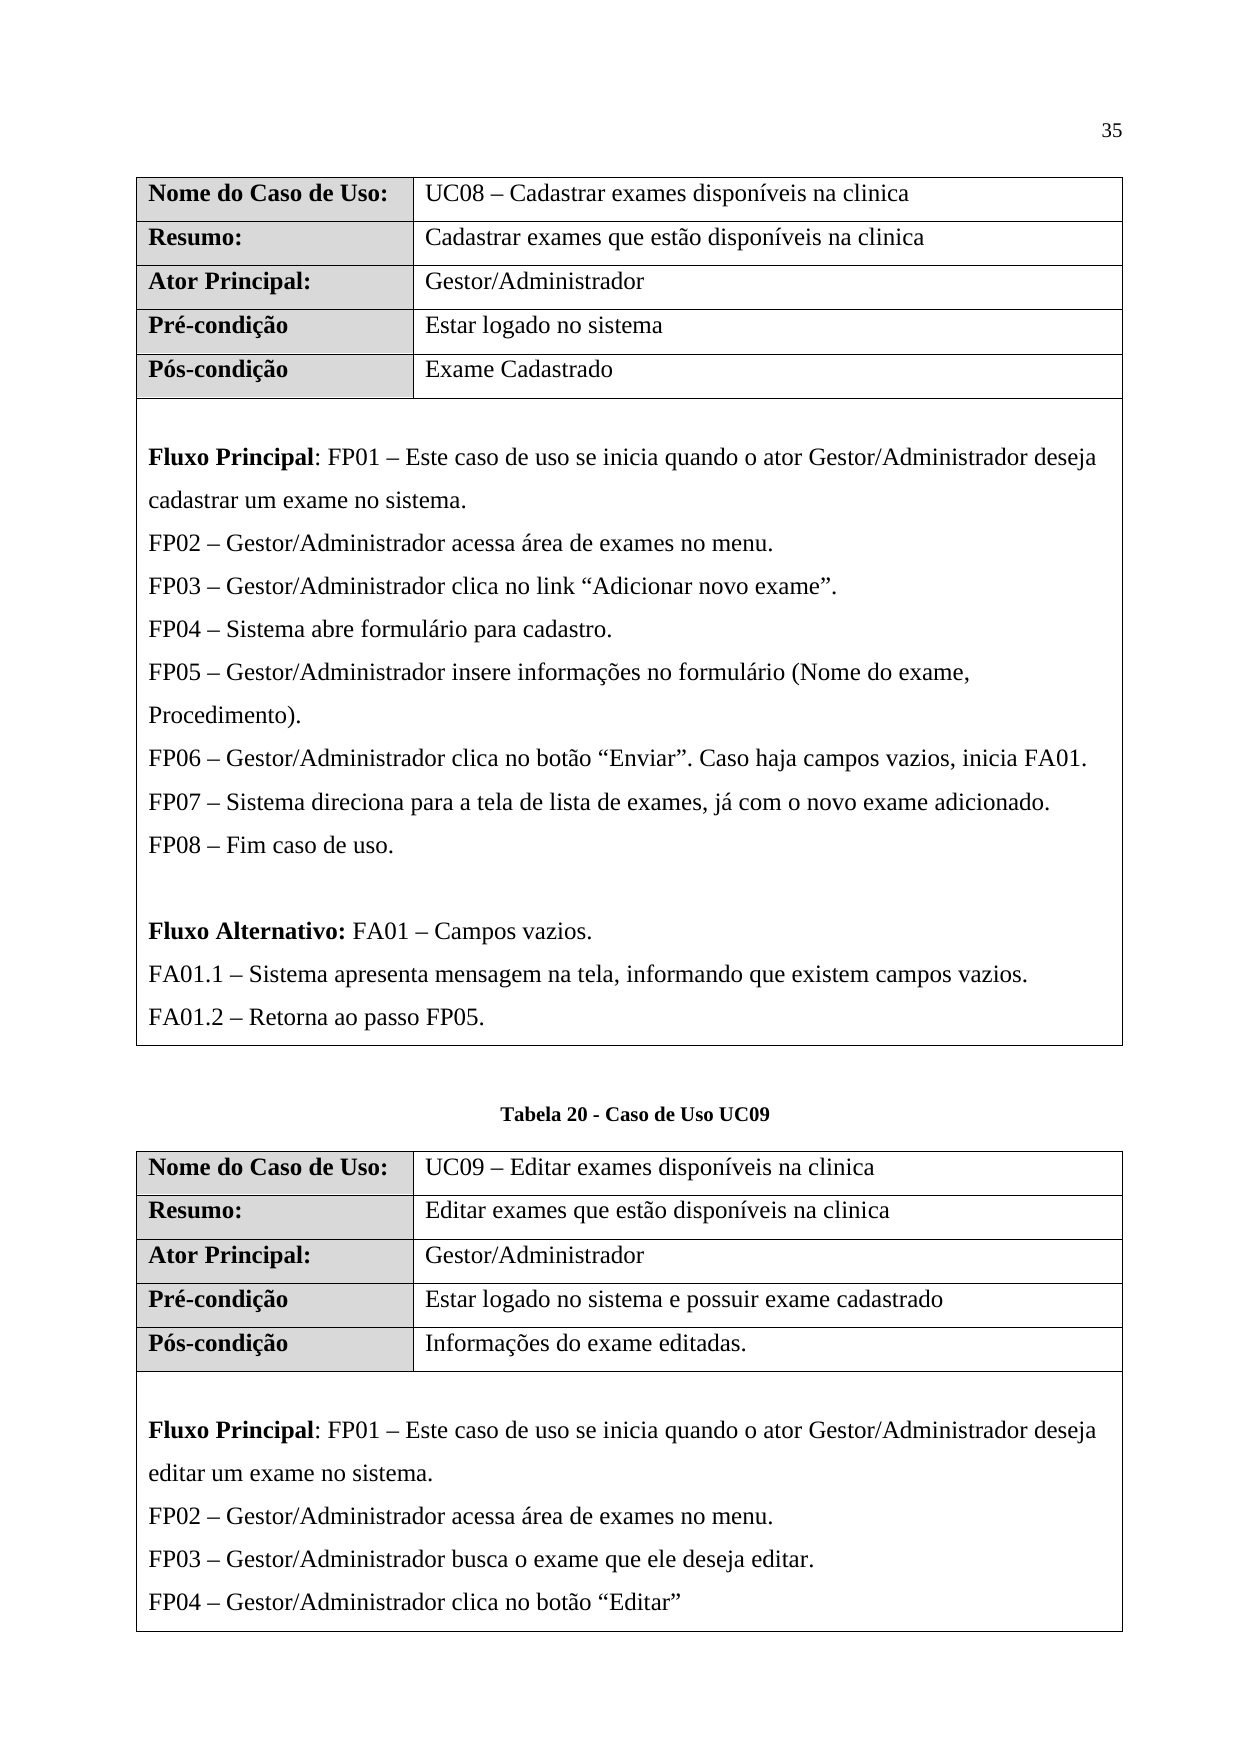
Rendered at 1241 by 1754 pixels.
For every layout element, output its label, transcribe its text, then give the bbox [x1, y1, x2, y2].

table_cell Pós-condição [137, 355, 413, 397]
table_cell Resumo: [137, 1196, 413, 1239]
table_cell Ator Principal: [137, 266, 413, 309]
table_cell Cadastrar exames que estão disponíveis na clinica [414, 222, 1122, 265]
table_cell Editar exames que estão disponíveis na clinica [414, 1196, 1122, 1239]
table_cell Exame Cadastrado [414, 355, 1122, 397]
table_cell Gestor/Administrador [414, 266, 1122, 309]
table_header Nome do Caso de Uso: [137, 1152, 413, 1194]
table_cell Gestor/Administrador [414, 1240, 1122, 1283]
table_cell Resumo: [137, 222, 413, 265]
table_cell Informações do exame editadas. [414, 1328, 1122, 1371]
table_cell Ator Principal: [137, 1240, 413, 1283]
table_header UC08 – Cadastrar exames disponíveis na clinica [414, 178, 1122, 221]
table_cell Estar logado no sistema [414, 310, 1122, 353]
table_header UC09 – Editar exames disponíveis na clinica [414, 1152, 1122, 1194]
table_cell Pós-condição [137, 1328, 413, 1371]
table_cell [137, 1372, 1122, 1631]
table_header Nome do Caso de Uso: [137, 178, 413, 221]
table_cell Fluxo Principal: FP01 – Este caso de uso se inicia quando o ator Gestor/Administrador deseja cadastrar um exame no sistema. FP02 – Gestor/Administrador acessa área de exames no menu. FP03 – Gestor/Administrador clica no link “Adicionar novo exame”. FP04 – Sistema abre formulário para cadastro. FP05 – Gestor/Administrador insere informações no formulário (Nome do exame, Procedimento). FP06 – Gestor/Administrador clica no botão “Enviar”. Caso haja campos vazios, inicia FA01. FP07 – Sistema direciona para a tela de lista de exames, já com o novo exame adicionado. FP08 – Fim caso de uso. Fluxo Alternativo: FA01 – Campos vazios. FA01.1 – Sistema apresenta mensagem na tela, informando que existem campos vazios. FA01.2 – Retorna ao passo FP05. [137, 399, 1122, 1045]
table_cell Pré-condição [137, 310, 413, 353]
table_cell Pré-condição [137, 1284, 413, 1327]
table_cell Estar logado no sistema e possuir exame cadastrado [414, 1284, 1122, 1327]
